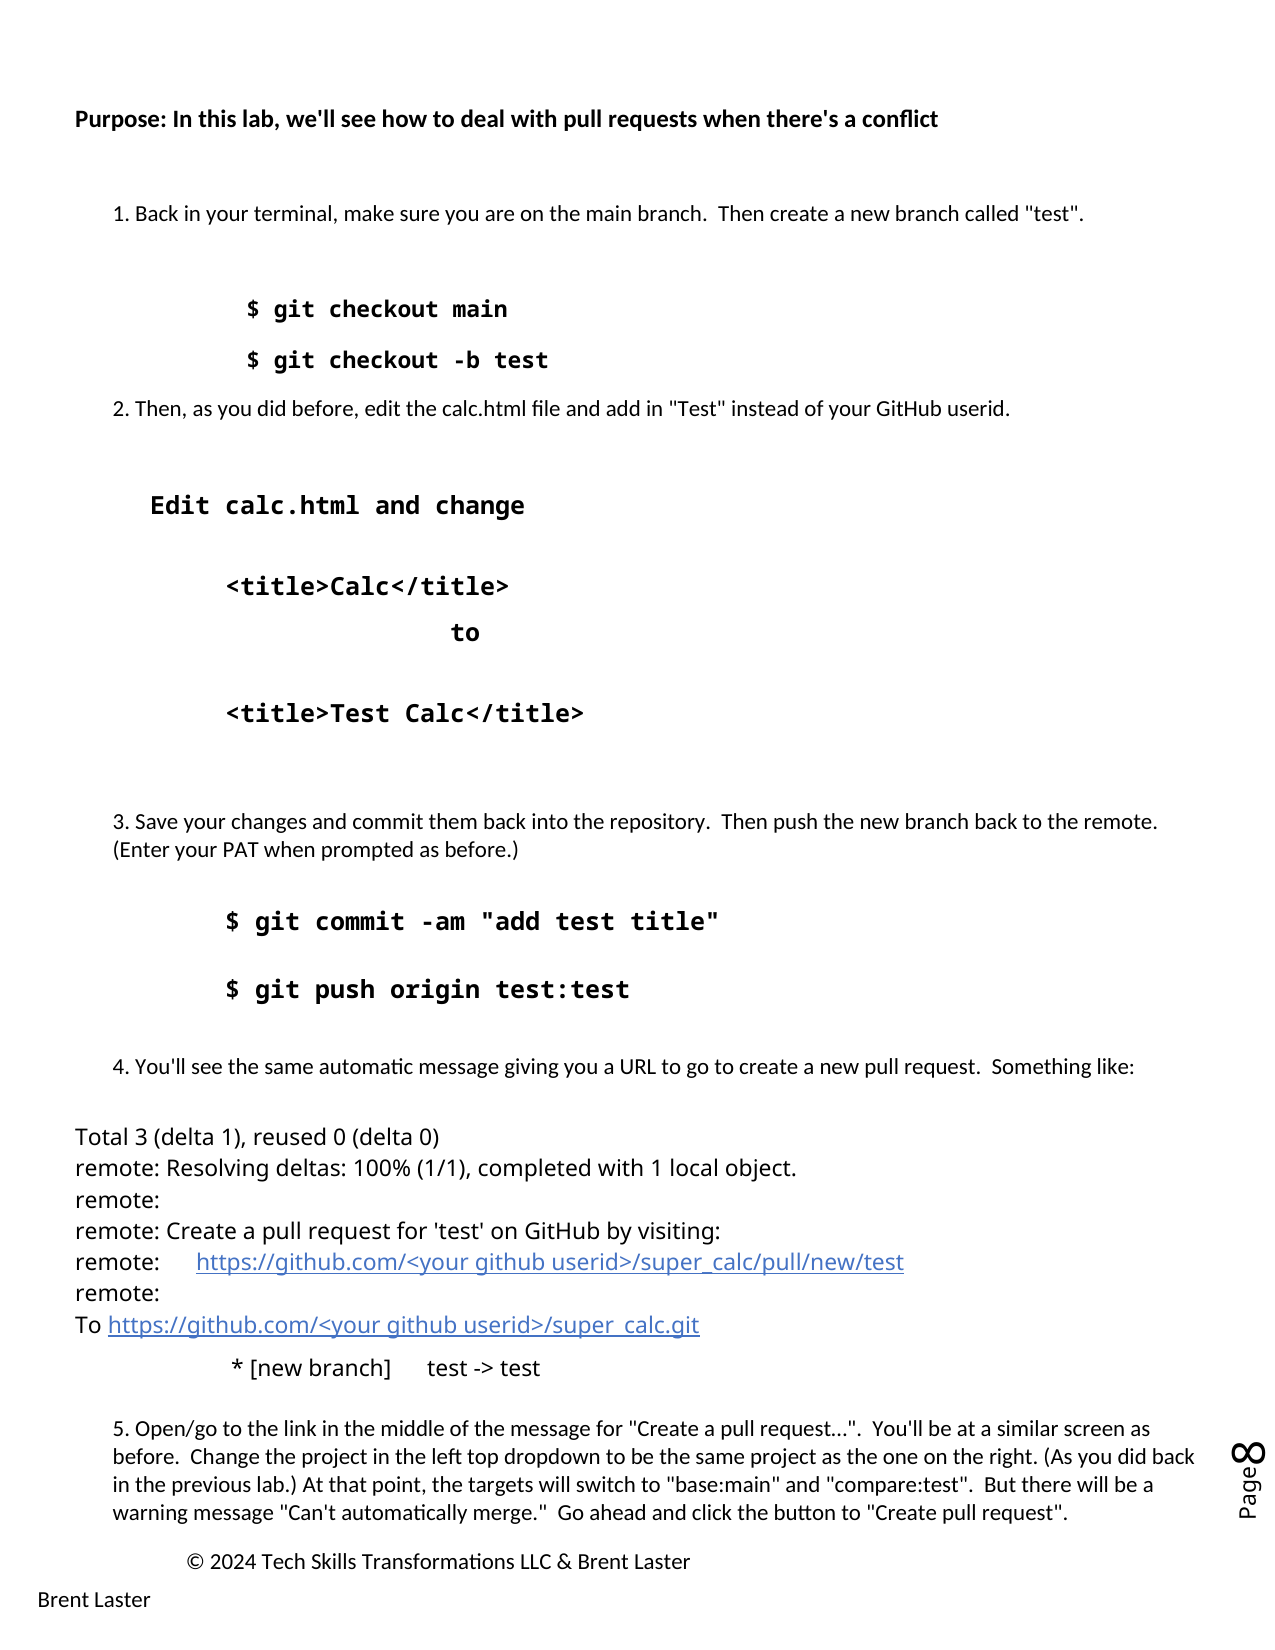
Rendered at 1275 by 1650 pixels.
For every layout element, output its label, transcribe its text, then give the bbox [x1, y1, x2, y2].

list Edit calc.html and change [75, 488, 1219, 522]
list * [new branch] test -> test [225, 1352, 1219, 1383]
list 4. You'll see the same automatic message giving you a URL to go to create a new pull request. Something like: [112, 1052, 1219, 1081]
text 1. Back in your terminal, make sure you are on the main branch. Then create a new branch called "test". [112, 199, 1219, 227]
text $ git checkout main [150, 293, 1219, 324]
text $ git commit -am "add test title" [225, 904, 1219, 938]
text $ git checkout -b test [150, 344, 1219, 375]
text Total 3 (delta 1), reused 0 (delta 0) [75, 1121, 1219, 1152]
text remote: https://github.com/<your github userid>/super_calc/pull/new/test [75, 1246, 1219, 1277]
text $ git push origin test:test [225, 972, 1219, 1006]
text remote: Resolving deltas: 100% (1/1), completed with 1 local object. [75, 1152, 1219, 1183]
list 3. Save your changes and commit them back into the repository. Then push the new branch back to the remote. (Enter your PAT when prompted as before.) [112, 807, 1219, 863]
text <title>Calc</title> [225, 568, 1219, 602]
list 5. Open/go to the link in the middle of the message for "Create a pull request…". You'll be at a similar screen as before. Change the project in the left top dropdown to be the same project as the one on the right. (As you did back in the previous lab.) At that point, the targets will switch to "base:main" and "compare:test". But there will be a warning message "Can't automatically merge." Go ahead and click the button to "Create pull request". [112, 1414, 1219, 1526]
text Purpose: In this lab, we'll see how to deal with pull requests when there's a conflict [75, 103, 1219, 133]
list to [412, 615, 1219, 649]
text remote: [75, 1183, 1219, 1215]
text remote: Create a pull request for 'test' on GitHub by visiting: [75, 1215, 1219, 1246]
text <title>Test Calc</title> [225, 696, 1219, 730]
text To https://github.com/<your github userid>/super_calc.git [75, 1308, 1219, 1340]
text remote: [75, 1277, 1219, 1308]
text 2. Then, as you did before, edit the calc.html file and add in "Test" instead of your GitHub userid. [112, 394, 1219, 422]
